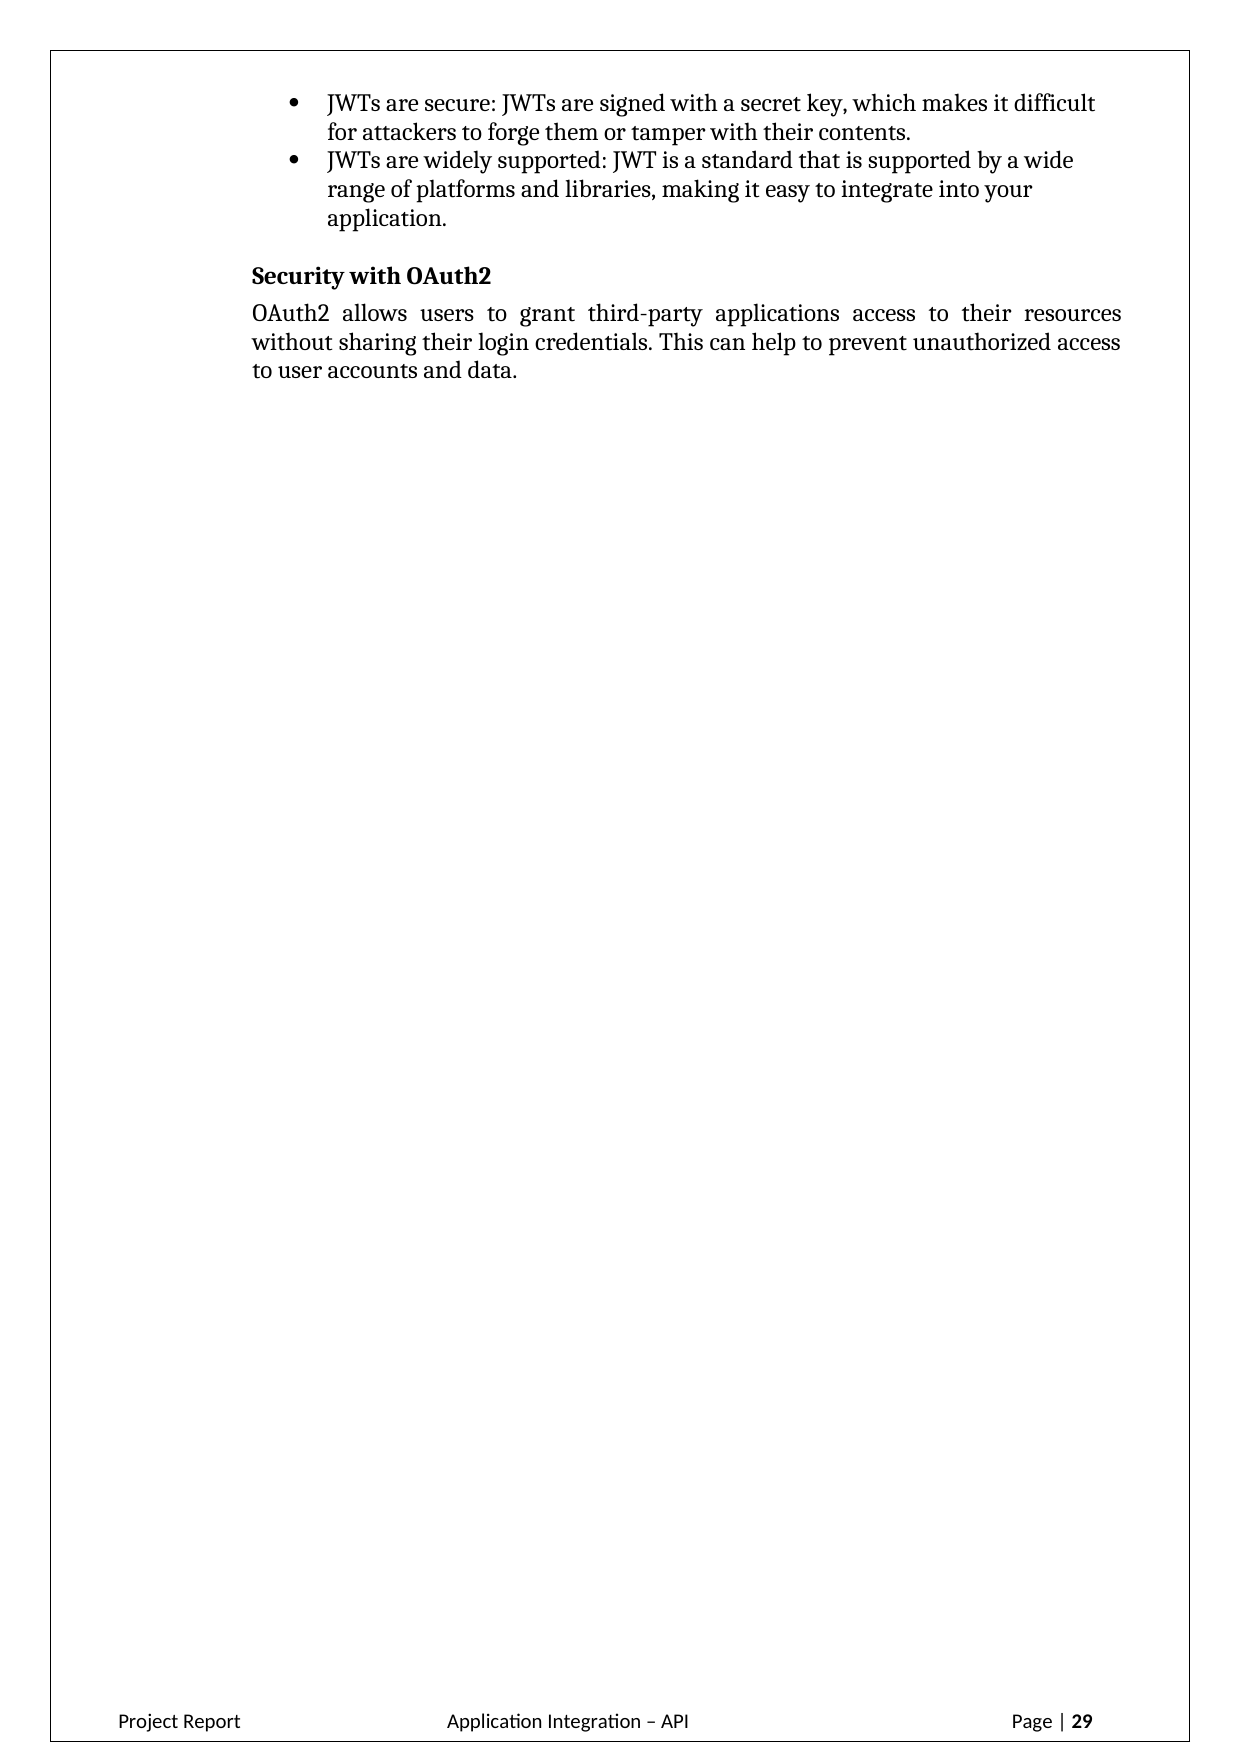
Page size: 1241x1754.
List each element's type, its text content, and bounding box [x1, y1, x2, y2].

list JWTs are secure: JWTs are signed with a secret key, which makes it difficult for attackers to forge them or tamper with their contents. [289, 89, 1122, 146]
text Security with OAuth2 [252, 262, 1122, 290]
text OAuth2 allows users to grant third-party applications access to their resources without sharing their login credentials. This can help to prevent unauthorized access to user accounts and data. [252, 299, 1122, 385]
list JWTs are widely supported: JWT is a standard that is supported by a wide range of platforms and libraries, making it easy to integrate into your application. [289, 146, 1122, 232]
